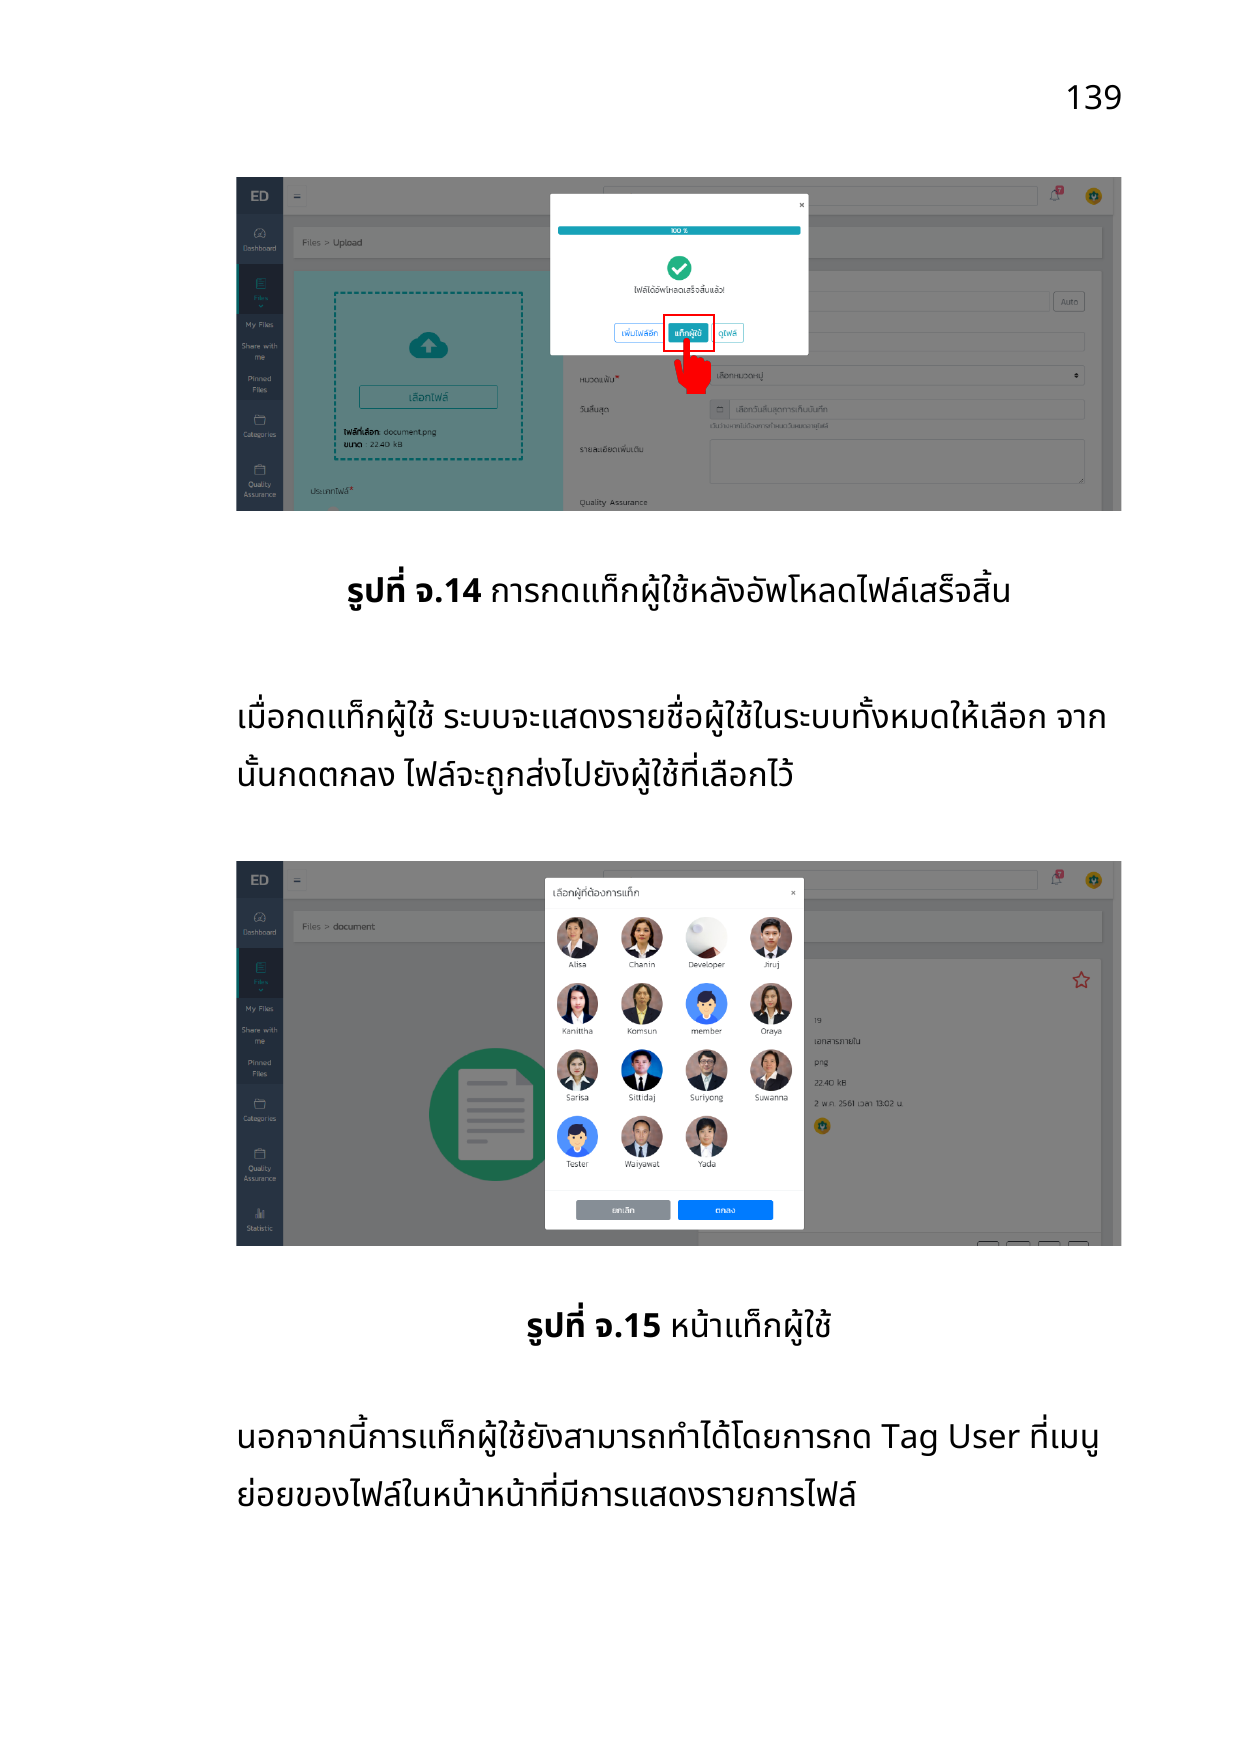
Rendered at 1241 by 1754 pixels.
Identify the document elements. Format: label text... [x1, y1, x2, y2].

text รูปที่ จ.14 การกดแท็กผู้ใช้หลังอัพโหลดไฟล์เสร็จสิ้น [236, 566, 1122, 617]
text รูปที่ จ.15 หน้าแท็กผู้ใช้ [236, 1302, 1122, 1353]
picture [236, 861, 1122, 1246]
picture [236, 177, 1122, 511]
text เมื่อกดแท็กผู้ใช้ ระบบจะแสดงรายชื่อผู้ใช้ในระบบทั้งหมดให้เลือก จากนั้นกดตกลง ไฟล์จะถูกส่งไปยังผู้ใช้ที่เลือกไว้ [236, 693, 1122, 802]
text นอกจากนี้การแท็กผู้ใช้ยังสามารถทำได้โดยการกด Tag User ที่เมนูย่อยของไฟล์ในหน้าหน้าที่มีการแสดงรายการไฟล์ [236, 1412, 1122, 1521]
